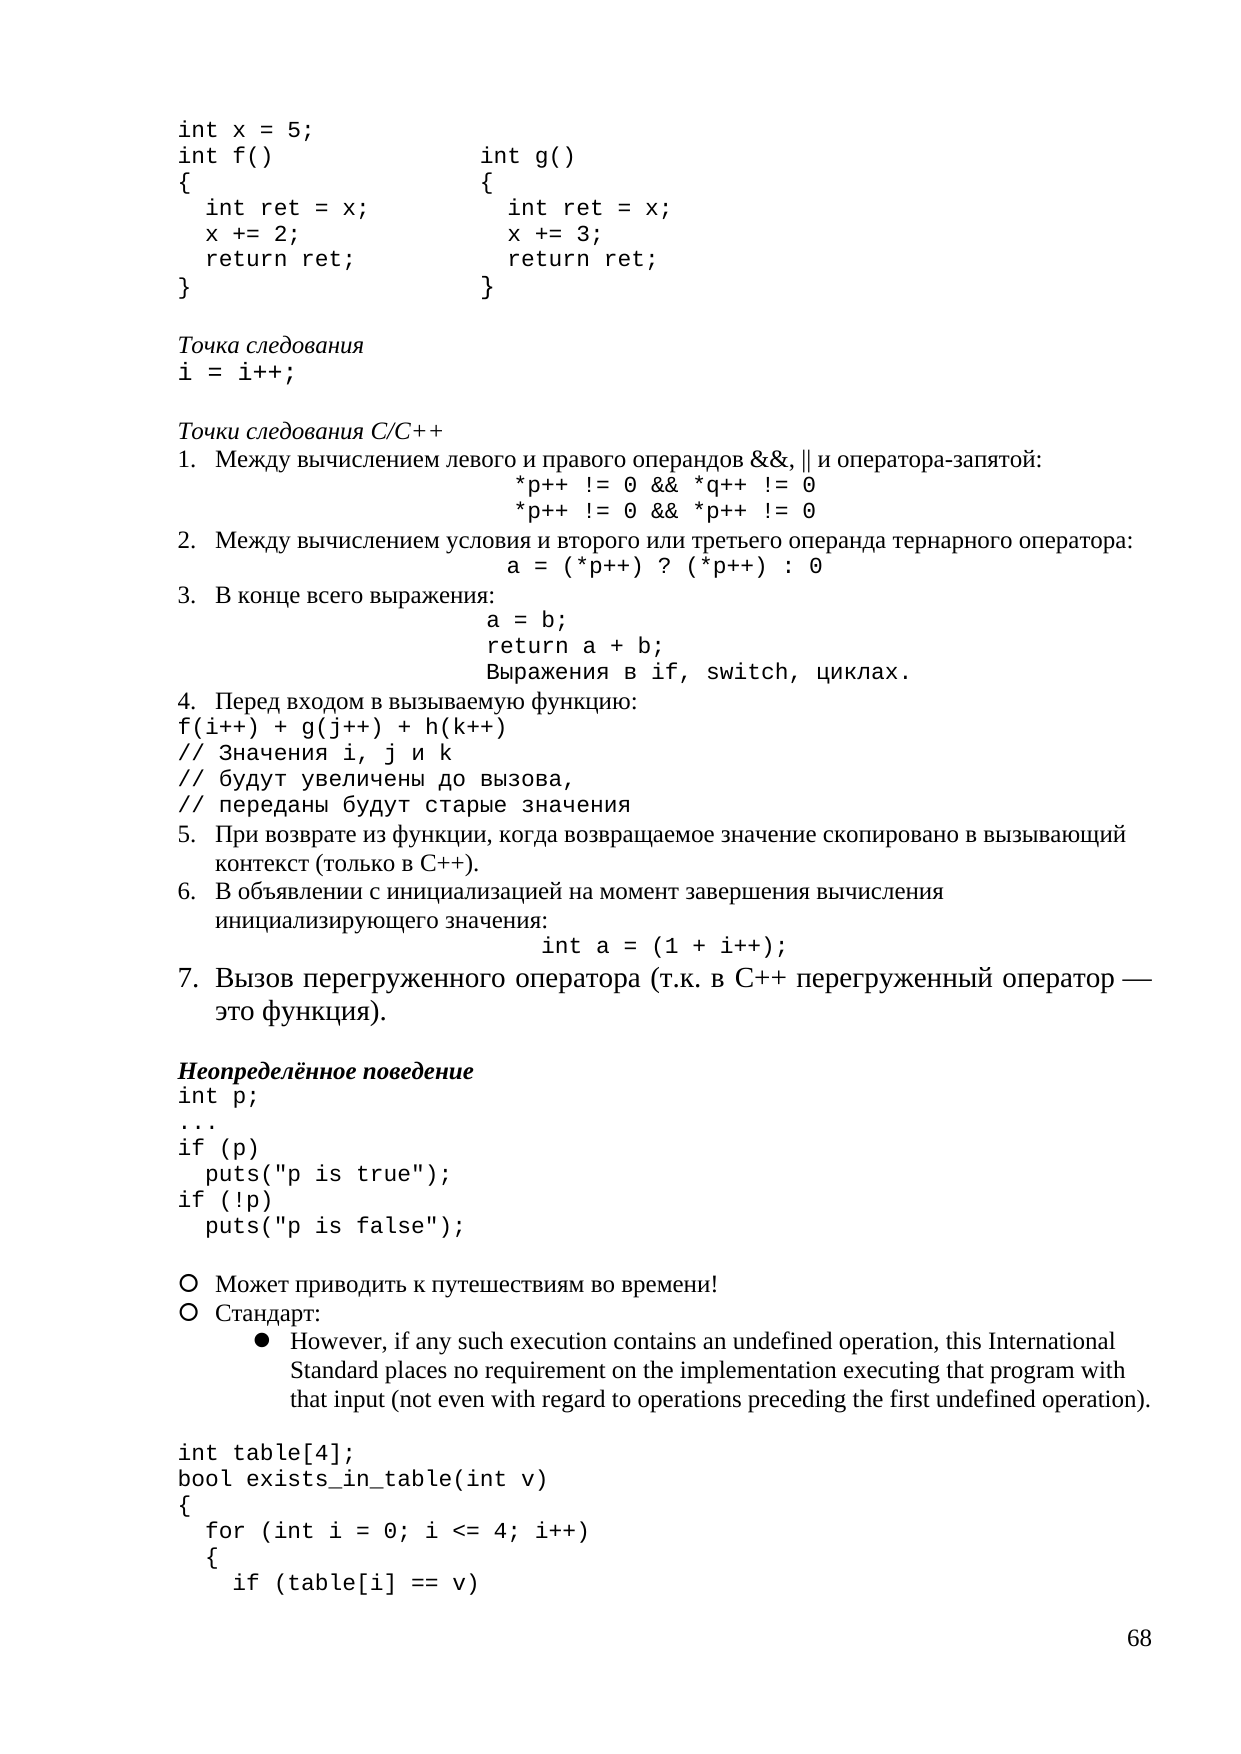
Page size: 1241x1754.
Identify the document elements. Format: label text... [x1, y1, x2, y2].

text bool exists_in_table(int v) [177, 1467, 1152, 1493]
list Стандарт: [177, 1298, 1152, 1326]
text f(i++) + g(j++) + h(k++) [177, 715, 1152, 741]
list При возврате из функции, когда возвращаемое значение скопировано в вызывающий контекст (только в C++). [177, 819, 1152, 876]
text for (int i = 0; i <= 4; i++) [177, 1519, 1152, 1545]
text // Значения i, j и k [177, 741, 1152, 767]
text if (table[i] == v) [177, 1571, 1152, 1597]
list Перед входом в вызываемую функцию: [177, 686, 1152, 715]
list Между вычислением условия и второго или третьего операнда тернарного оператора: [177, 525, 1152, 554]
text return ret; return ret; [177, 248, 1152, 274]
text *p++ != 0 && *q++ != 0 [177, 473, 1152, 499]
text int a = (1 + i++); [177, 934, 1152, 960]
text // переданы будут старые значения [177, 793, 1152, 819]
text int x = 5; [177, 118, 1152, 144]
list Может приводить к путешествиям во времени! [177, 1269, 1152, 1298]
text int table[4]; [177, 1441, 1152, 1467]
text *p++ != 0 && *p++ != 0 [177, 499, 1152, 525]
text Выражения в if, switch, циклах. [177, 661, 1152, 686]
list However, if any such execution contains an undefined operation, this International Standard places no requirement on the implementation executing that program with that input (not even with regard to operations preceding the first undefined operation). [252, 1326, 1152, 1413]
text int f() int g() [177, 144, 1152, 170]
list В объявлении с инициализацией на момент завершения вычисления инициализирующего значения: [177, 876, 1152, 934]
text { [177, 1493, 1152, 1519]
text { { [177, 170, 1152, 196]
list В конце всего выражения: [177, 580, 1152, 609]
text a = (*p++) ? (*p++) : 0 [177, 554, 1152, 580]
text { [177, 1545, 1152, 1571]
text if (p) [177, 1136, 1152, 1162]
text return a + b; [398, 634, 1152, 661]
text puts("p is false"); [177, 1214, 1152, 1240]
text Неопределённое поведение [177, 1056, 1152, 1084]
text a = b; [398, 609, 1152, 634]
text x += 2; x += 3; [177, 222, 1152, 248]
text i = i++; [177, 359, 1152, 387]
text ... [177, 1110, 1152, 1136]
text // будут увеличены до вызова, [177, 767, 1152, 793]
text int p; [177, 1084, 1152, 1110]
text Точки следования C/C++ [177, 416, 1152, 444]
text Точка следования [177, 330, 1152, 359]
text int ret = x; int ret = x; [177, 196, 1152, 222]
text } } [177, 274, 1152, 302]
text if (!p) [177, 1188, 1152, 1214]
text puts("p is true"); [177, 1162, 1152, 1188]
list Вызов перегруженного оператора (т.к. в C++ перегруженный оператор — это функция). [177, 960, 1152, 1027]
list Между вычислением левого и правого операндов &&, || и оператора-запятой: [177, 444, 1152, 473]
